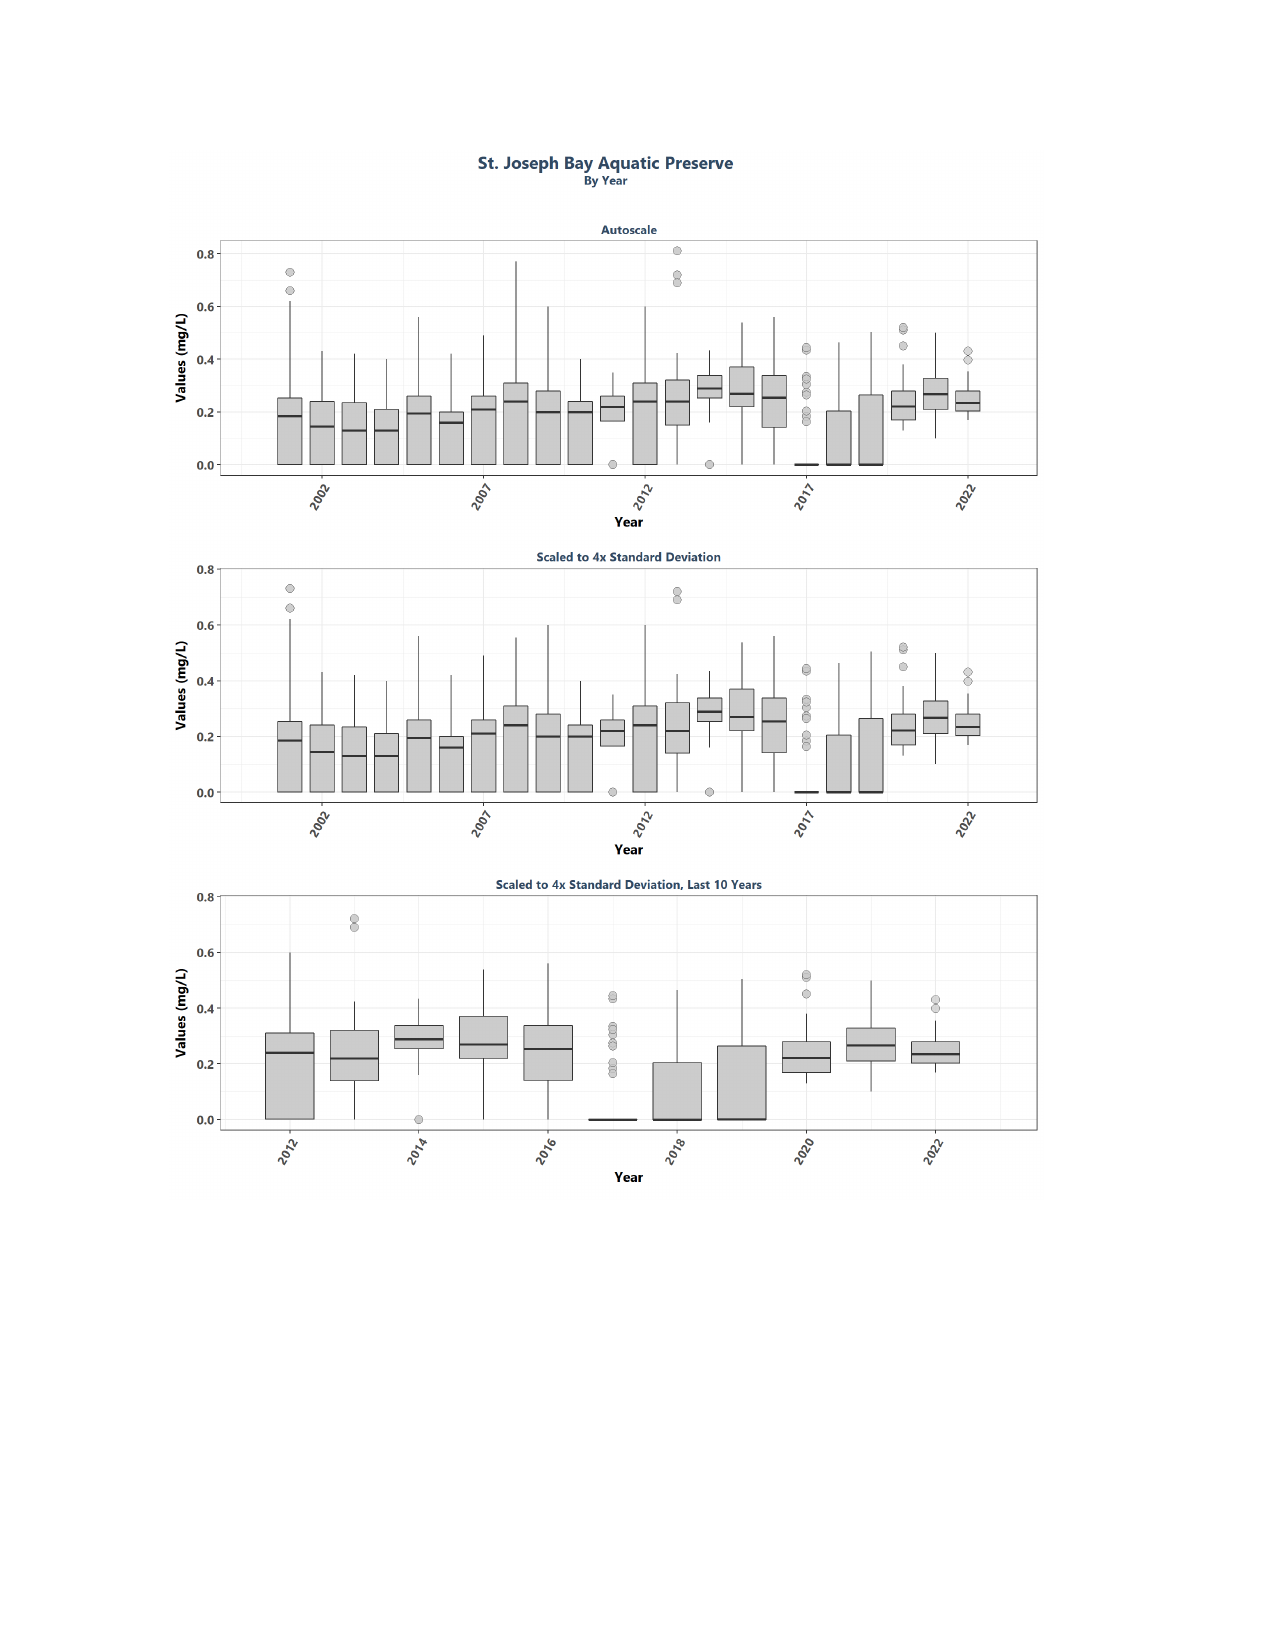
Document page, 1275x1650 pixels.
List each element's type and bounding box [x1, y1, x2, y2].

picture [168, 150, 1044, 1200]
